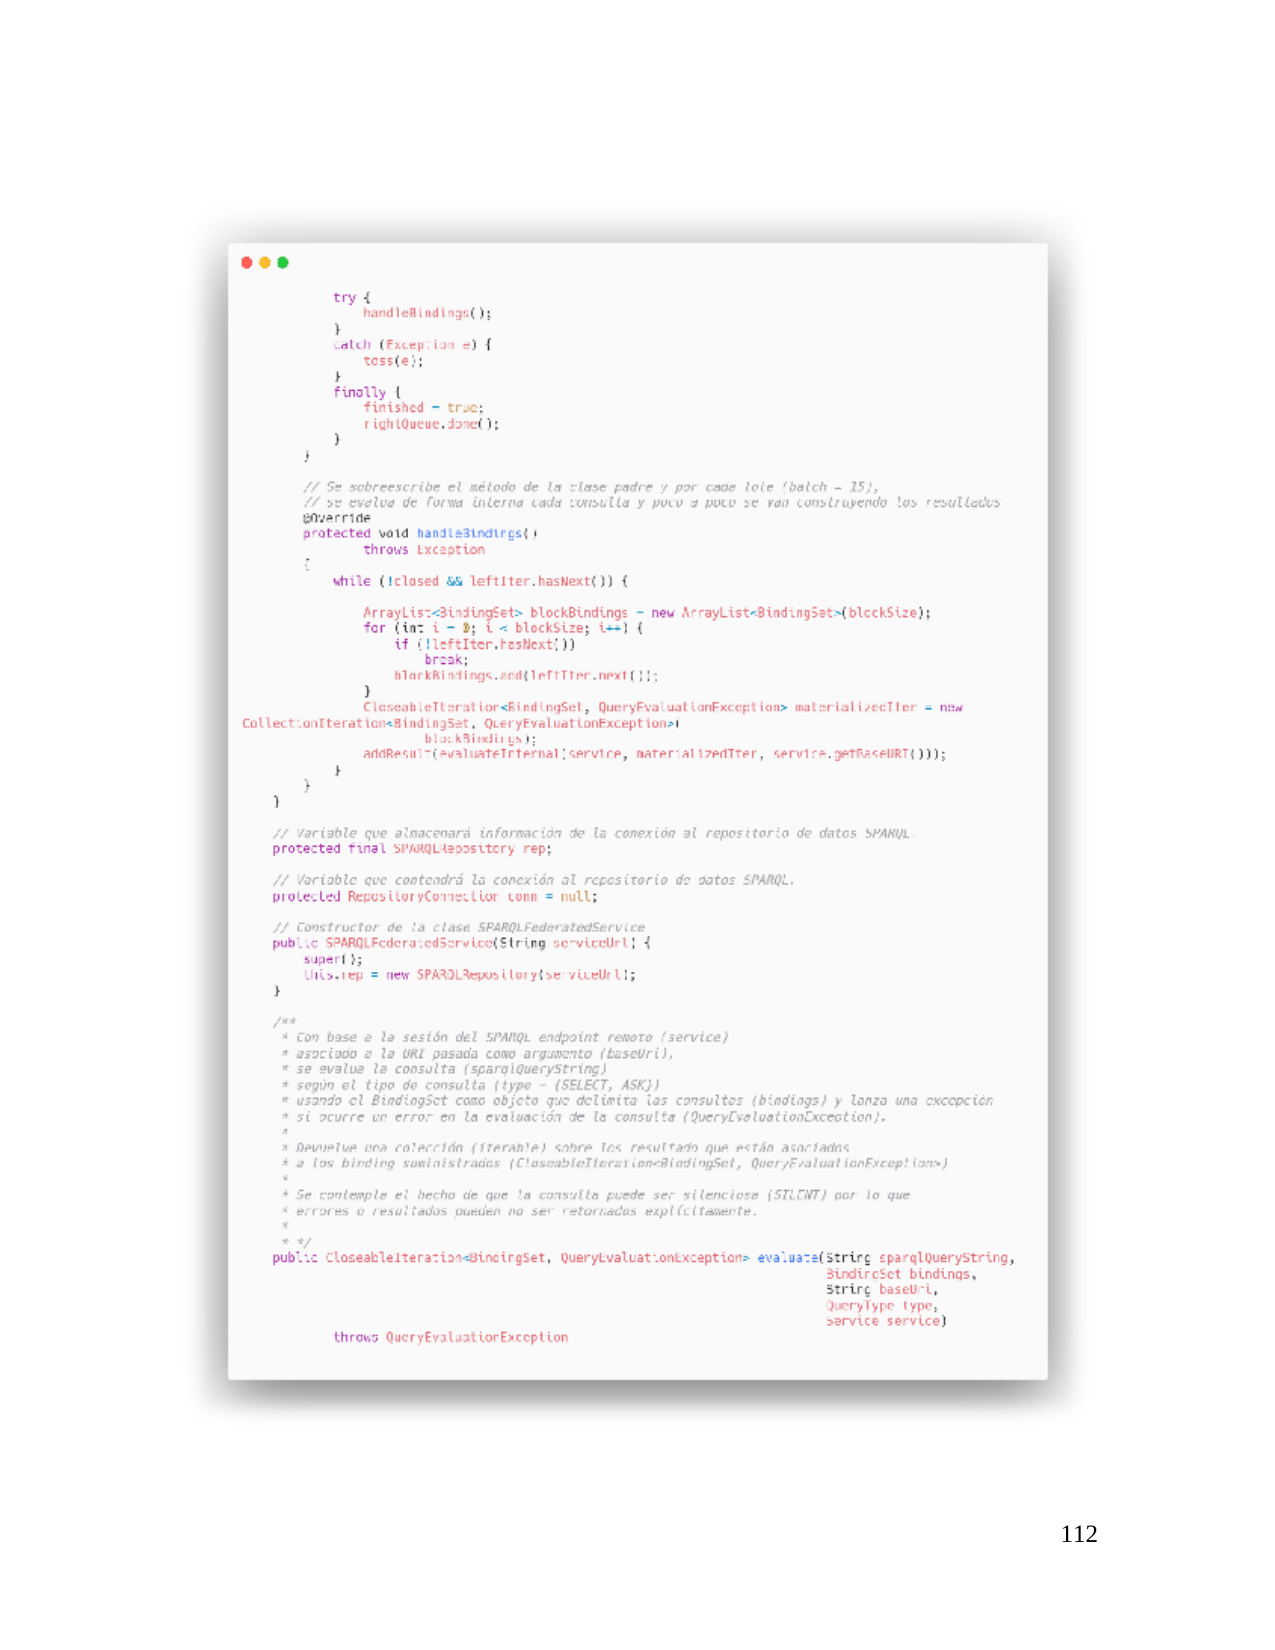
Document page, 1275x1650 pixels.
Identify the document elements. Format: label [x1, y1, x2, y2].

picture [209, 224, 1065, 1397]
